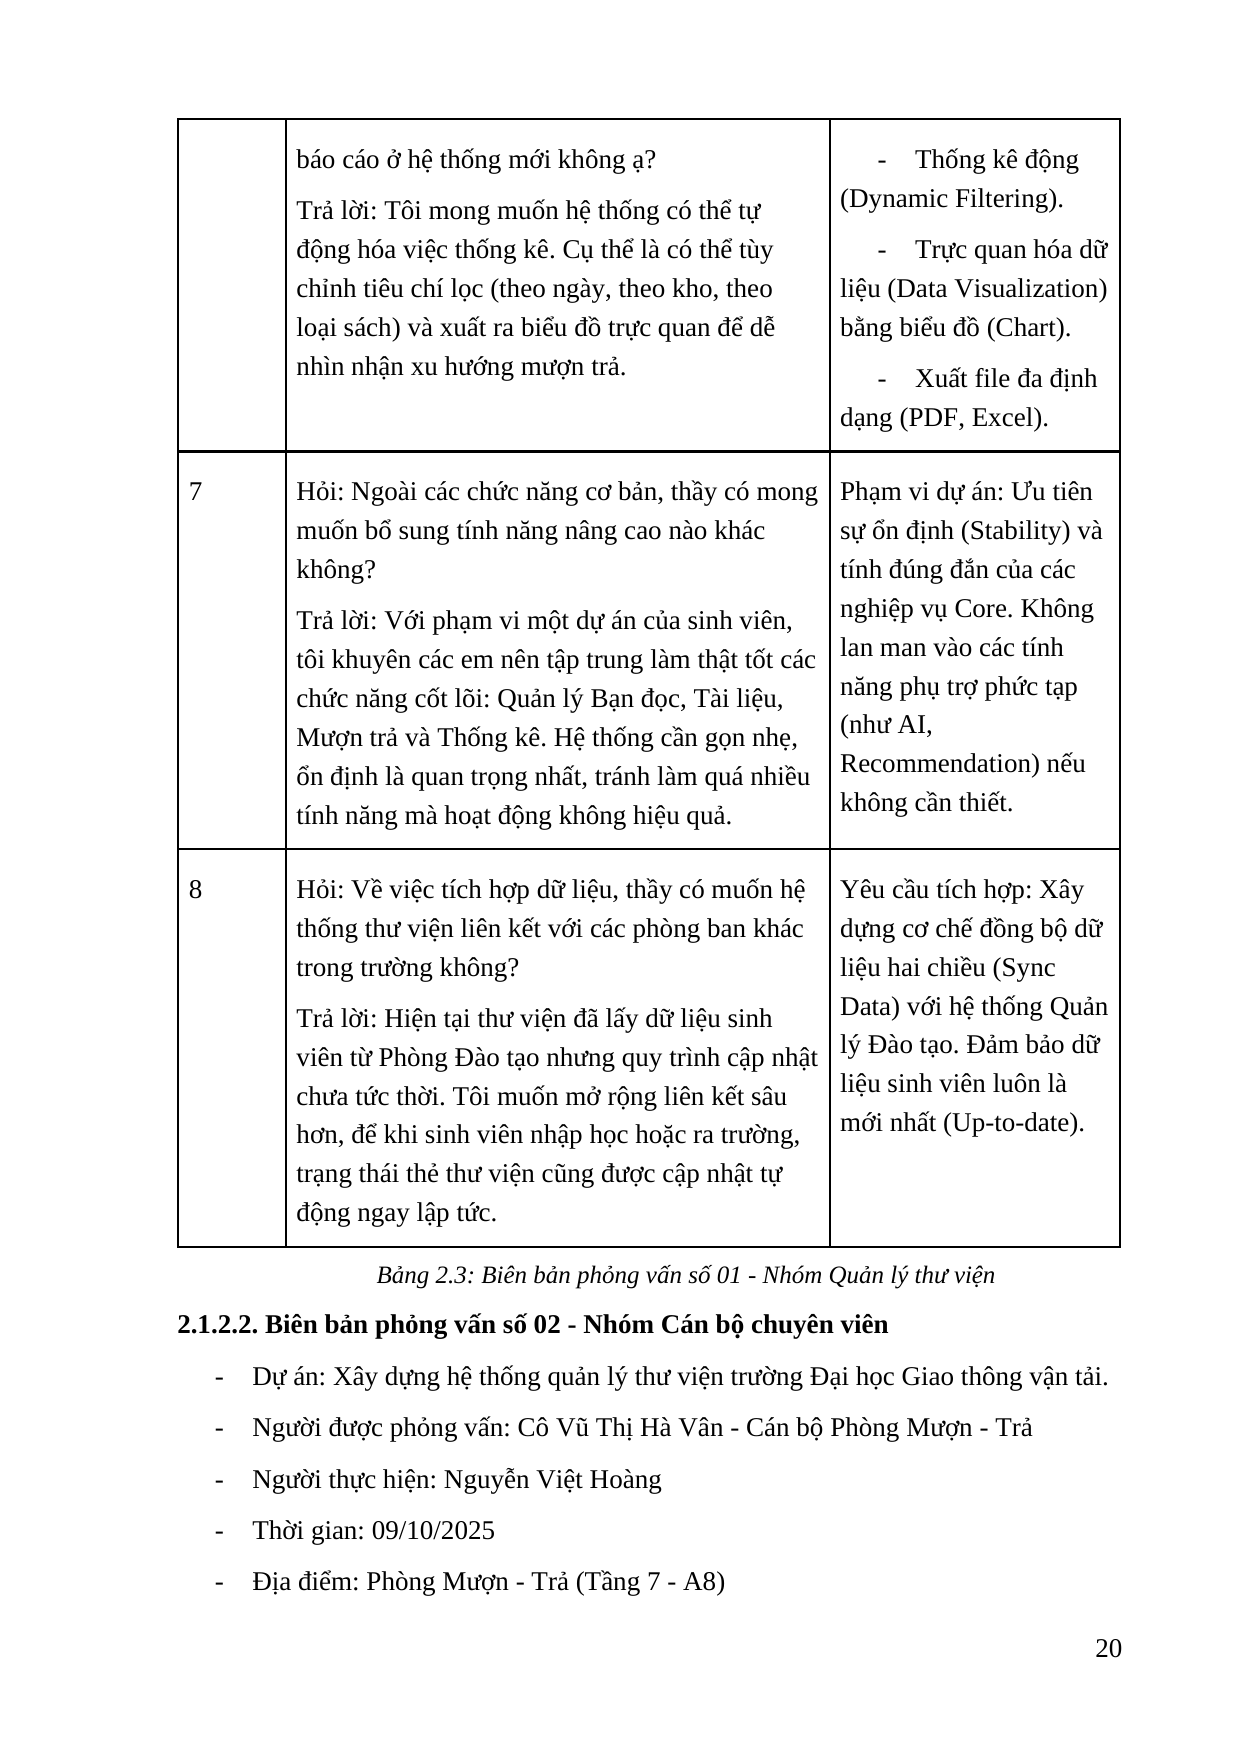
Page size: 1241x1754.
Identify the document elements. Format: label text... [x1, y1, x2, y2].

table_cell Yêu cầu tích hợp: Xây dựng cơ chế đồng bộ dữ liệu hai chiều (Sync Data) với hệ thống Quản lý Đào tạo. Đảm bảo dữ liệu sinh viên luôn là mới nhất (Up-to-date). [831, 850, 1119, 1246]
list Người thực hiện: Nguyễn Việt Hoàng [214, 1463, 1122, 1494]
list Địa điểm: Phòng Mượn - Trả (Tầng 7 - A8) [214, 1565, 1122, 1597]
table_cell Hỏi: Ngoài các chức năng cơ bản, thầy có mong muốn bổ sung tính năng nâng cao nào khác không? Trả lời: Với phạm vi một dự án của sinh viên, tôi khuyên các em nên tập trung làm thật tốt các chức năng cốt lõi: Quản lý Bạn đọc, Tài liệu, Mượn trả và Thống kê. Hệ thống cần gọn nhẹ, ổn định là quan trọng nhất, tránh làm quá nhiều tính năng mà hoạt động không hiệu quả. [287, 453, 829, 848]
list Người được phỏng vấn: Cô Vũ Thị Hà Vân - Cán bộ Phòng Mượn - Trả [214, 1411, 1122, 1442]
table_cell Phạm vi dự án: Ưu tiên sự ổn định (Stability) và tính đúng đắn của các nghiệp vụ Core. Không lan man vào các tính năng phụ trợ phức tạp (như AI, Recommendation) nếu không cần thiết. [831, 453, 1119, 848]
table_cell 6 [179, 120, 285, 450]
subtitle Bảng 2.3: Biên bản phỏng vấn số 01 - Nhóm Quản lý thư viện [177, 1260, 1122, 1289]
list Thời gian: 09/10/2025 [214, 1514, 1122, 1545]
list Dự án: Xây dựng hệ thống quản lý thư viện trường Đại học Giao thông vận tải. [214, 1360, 1122, 1391]
table_cell 8 [179, 850, 285, 1246]
table_cell Hỏi: Về việc tích hợp dữ liệu, thầy có muốn hệ thống thư viện liên kết với các phòng ban khác trong trường không? Trả lời: Hiện tại thư viện đã lấy dữ liệu sinh viên từ Phòng Đào tạo nhưng quy trình cập nhật chưa tức thời. Tôi muốn mở rộng liên kết sâu hơn, để khi sinh viên nhập học hoặc ra trường, trạng thái thẻ thư viện cũng được cập nhật tự động ngay lập tức. [287, 850, 829, 1246]
subtitle 2.1.2.2. Biên bản phỏng vấn số 02 - Nhóm Cán bộ chuyên viên [177, 1309, 1122, 1340]
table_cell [287, 120, 829, 450]
table_cell 7 [179, 453, 285, 848]
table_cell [831, 120, 1119, 450]
